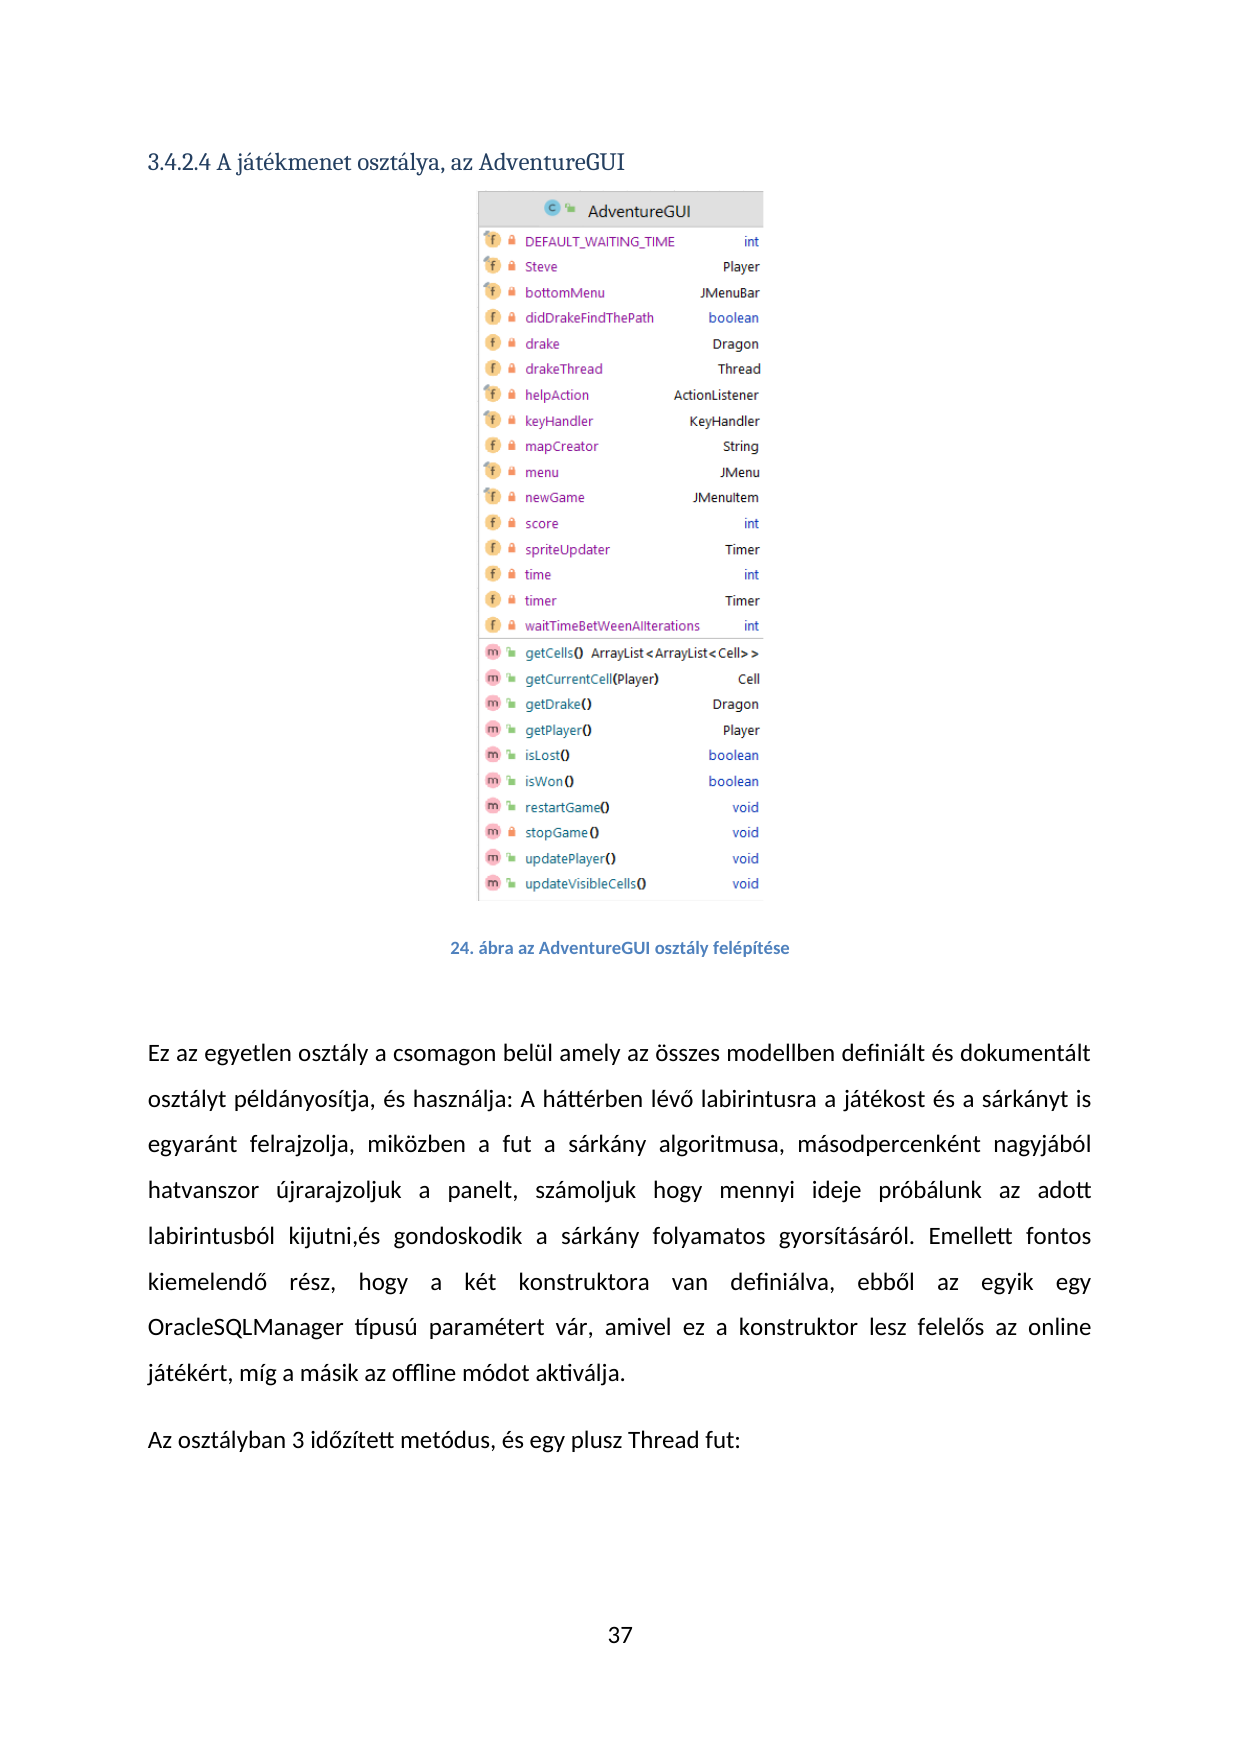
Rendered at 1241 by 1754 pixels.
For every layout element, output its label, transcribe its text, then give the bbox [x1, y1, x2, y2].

subtitle 3.4.2.4 A játékmenet osztálya, az AdventureGUI [148, 148, 1093, 176]
picture [476, 190, 764, 901]
text 24. ábra az AdventureGUI osztály felépítése [148, 936, 1093, 959]
text Ez az egyetlen osztály a csomagon belül amely az összes modellben definiált és dokumentált osztályt példányosítja, és használja: A háttérben lévő labirintusra a játékost és a sárkányt is egyaránt felrajzolja, miközben a fut a sárkány algoritmusa, másodpercenként nagyjából hatvanszor újrarajzoljuk a panelt, számoljuk hogy mennyi ideje próbálunk az adott labirintusból kijutni,és gondoskodik a sárkány folyamatos gyorsításáról. Emellett fontos kiemelendő rész, hogy a két konstruktora van definiálva, ebből az egyik egy OracleSQLManager típusú paramétert vár, amivel ez a konstruktor lesz felelős az online játékért, míg a másik az offline módot aktiválja. [148, 991, 1093, 1388]
text Az osztályban 3 időzített metódus, és egy plusz Thread fut: [148, 1424, 1093, 1454]
